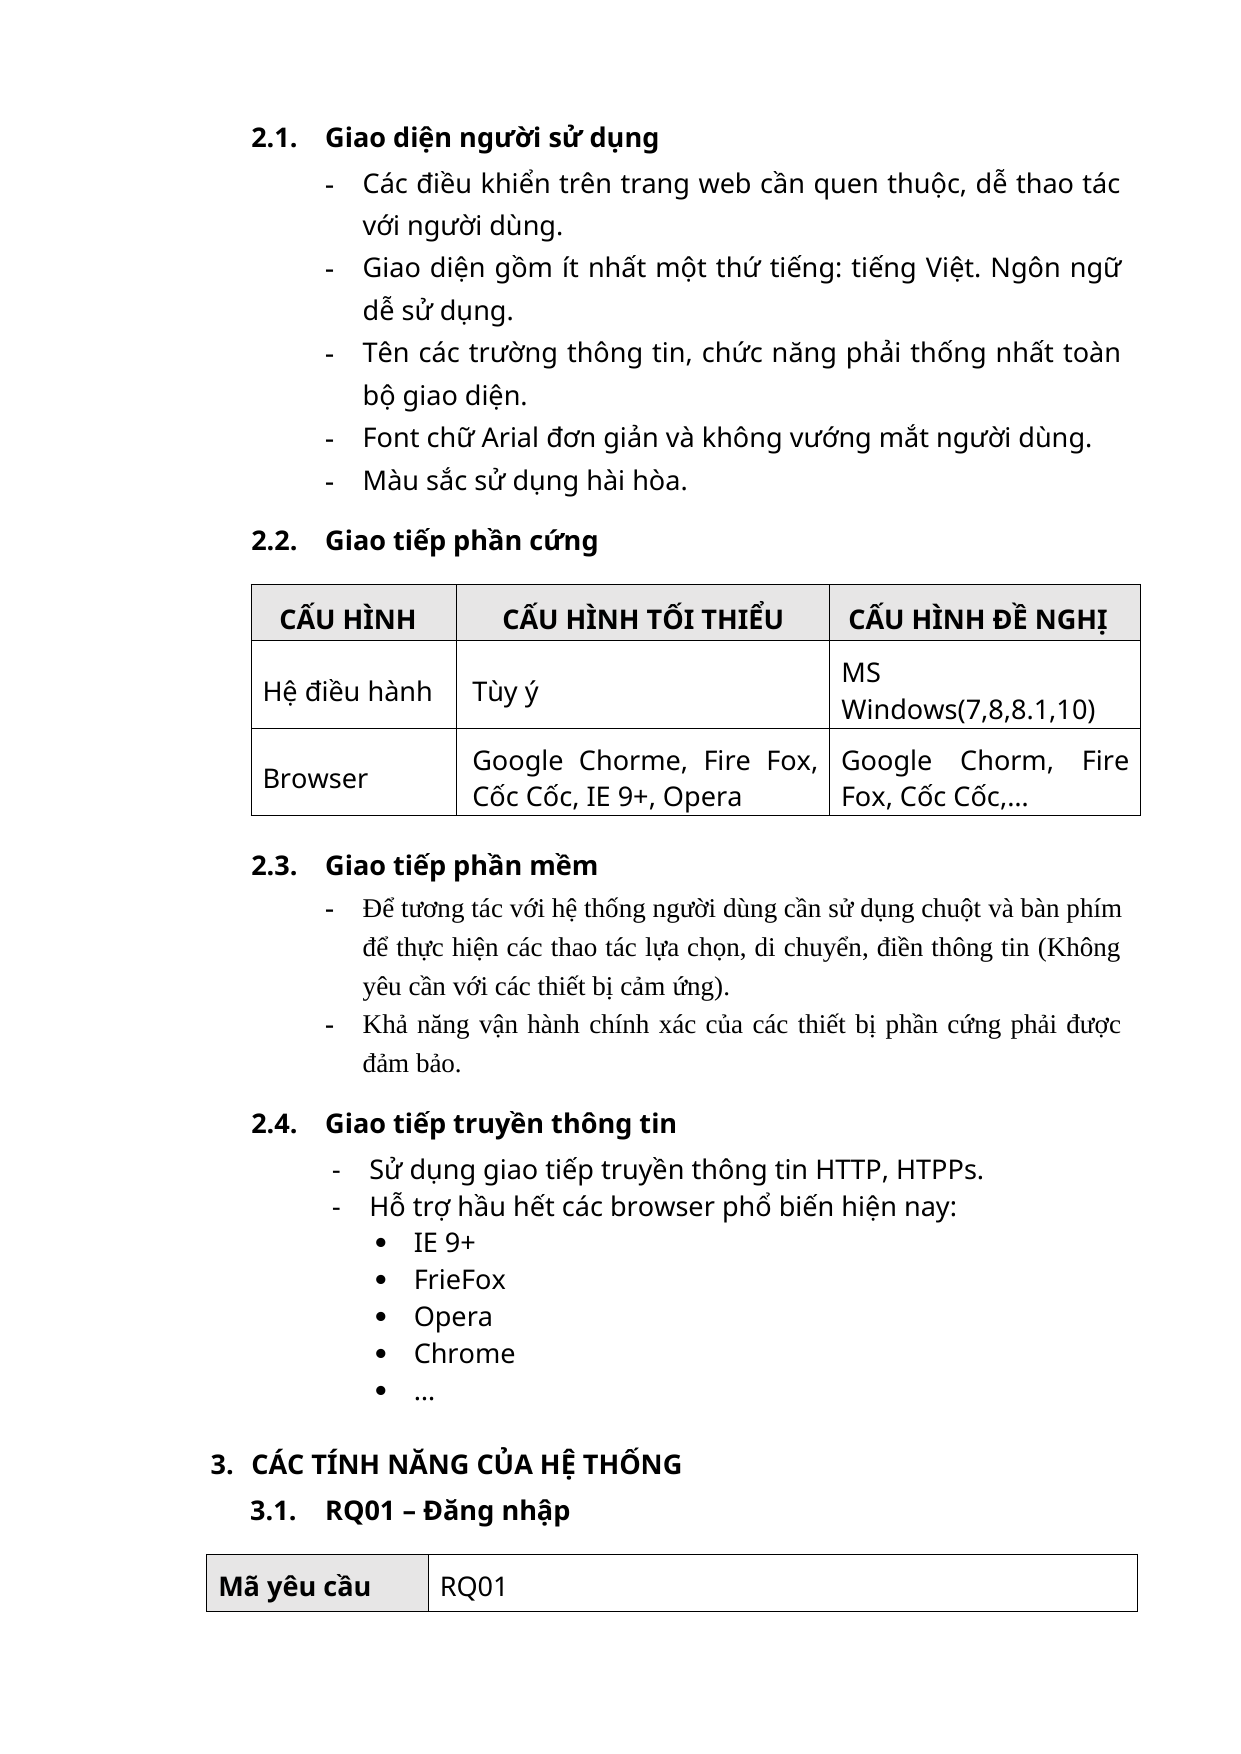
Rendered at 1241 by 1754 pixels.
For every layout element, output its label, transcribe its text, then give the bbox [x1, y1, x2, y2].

list Giao diện gồm ít nhất một thứ tiếng: tiếng Việt. Ngôn ngữ dễ sử dụng. [325, 249, 1122, 328]
list Opera [376, 1298, 1122, 1334]
list Màu sắc sử dụng hài hòa. [325, 461, 1122, 498]
table_cell Google Chorme, Fire Fox, Cốc Cốc, IE 9+, Opera [457, 729, 829, 815]
list Tên các trường thông tin, chức năng phải thống nhất toàn bộ giao diện. [325, 334, 1122, 413]
list Các điều khiển trên trang web cần quen thuộc, dễ thao tác với người dùng. [325, 164, 1122, 243]
list Khả năng vận hành chính xác của các thiết bị phần cứng phải được đảm bảo. [325, 1009, 1122, 1079]
list Giao diện người sử dụng [251, 118, 1122, 155]
table_header RQ01 [429, 1555, 1137, 1611]
table_cell Browser [252, 729, 456, 815]
table_cell Google Chorm, Fire Fox, Cốc Cốc,… [830, 729, 1140, 815]
list Giao tiếp truyền thông tin [251, 1104, 1122, 1141]
list RQ01 – Đăng nhập [250, 1491, 1122, 1528]
list … [376, 1371, 1122, 1408]
list Giao tiếp phần mềm [251, 846, 1122, 883]
list Hỗ trợ hầu hết các browser phổ biến hiện nay: [332, 1187, 1122, 1224]
list CÁC TÍNH NĂNG CỦA HỆ THỐNG [210, 1445, 1122, 1482]
list Font chữ Arial đơn giản và không vướng mắt người dùng. [325, 418, 1122, 455]
list Chrome [376, 1334, 1122, 1371]
table_cell Hệ điều hành [252, 641, 456, 727]
list Sử dụng giao tiếp truyền thông tin HTTP, HTPPs. [332, 1150, 1122, 1187]
table_cell Tùy ý [457, 641, 829, 727]
table_cell MS Windows(7,8,8.1,10) [830, 641, 1140, 727]
table_header CẤU HÌNH TỐI THIỂU [457, 585, 829, 640]
list Để tương tác với hệ thống người dùng cần sử dụng chuột và bàn phím để thực hiện các thao tác lựa chọn, di chuyển, điền thông tin (Không yêu cần với các thiết bị cảm ứng). [325, 892, 1122, 1001]
table_header CẤU HÌNH [252, 585, 456, 640]
list FrieFox [376, 1261, 1122, 1298]
table_header CẤU HÌNH ĐỀ NGHỊ [830, 585, 1140, 640]
table_header Mã yêu cầu [207, 1555, 428, 1611]
list IE 9+ [376, 1224, 1122, 1261]
list Giao tiếp phần cứng [251, 521, 1122, 558]
